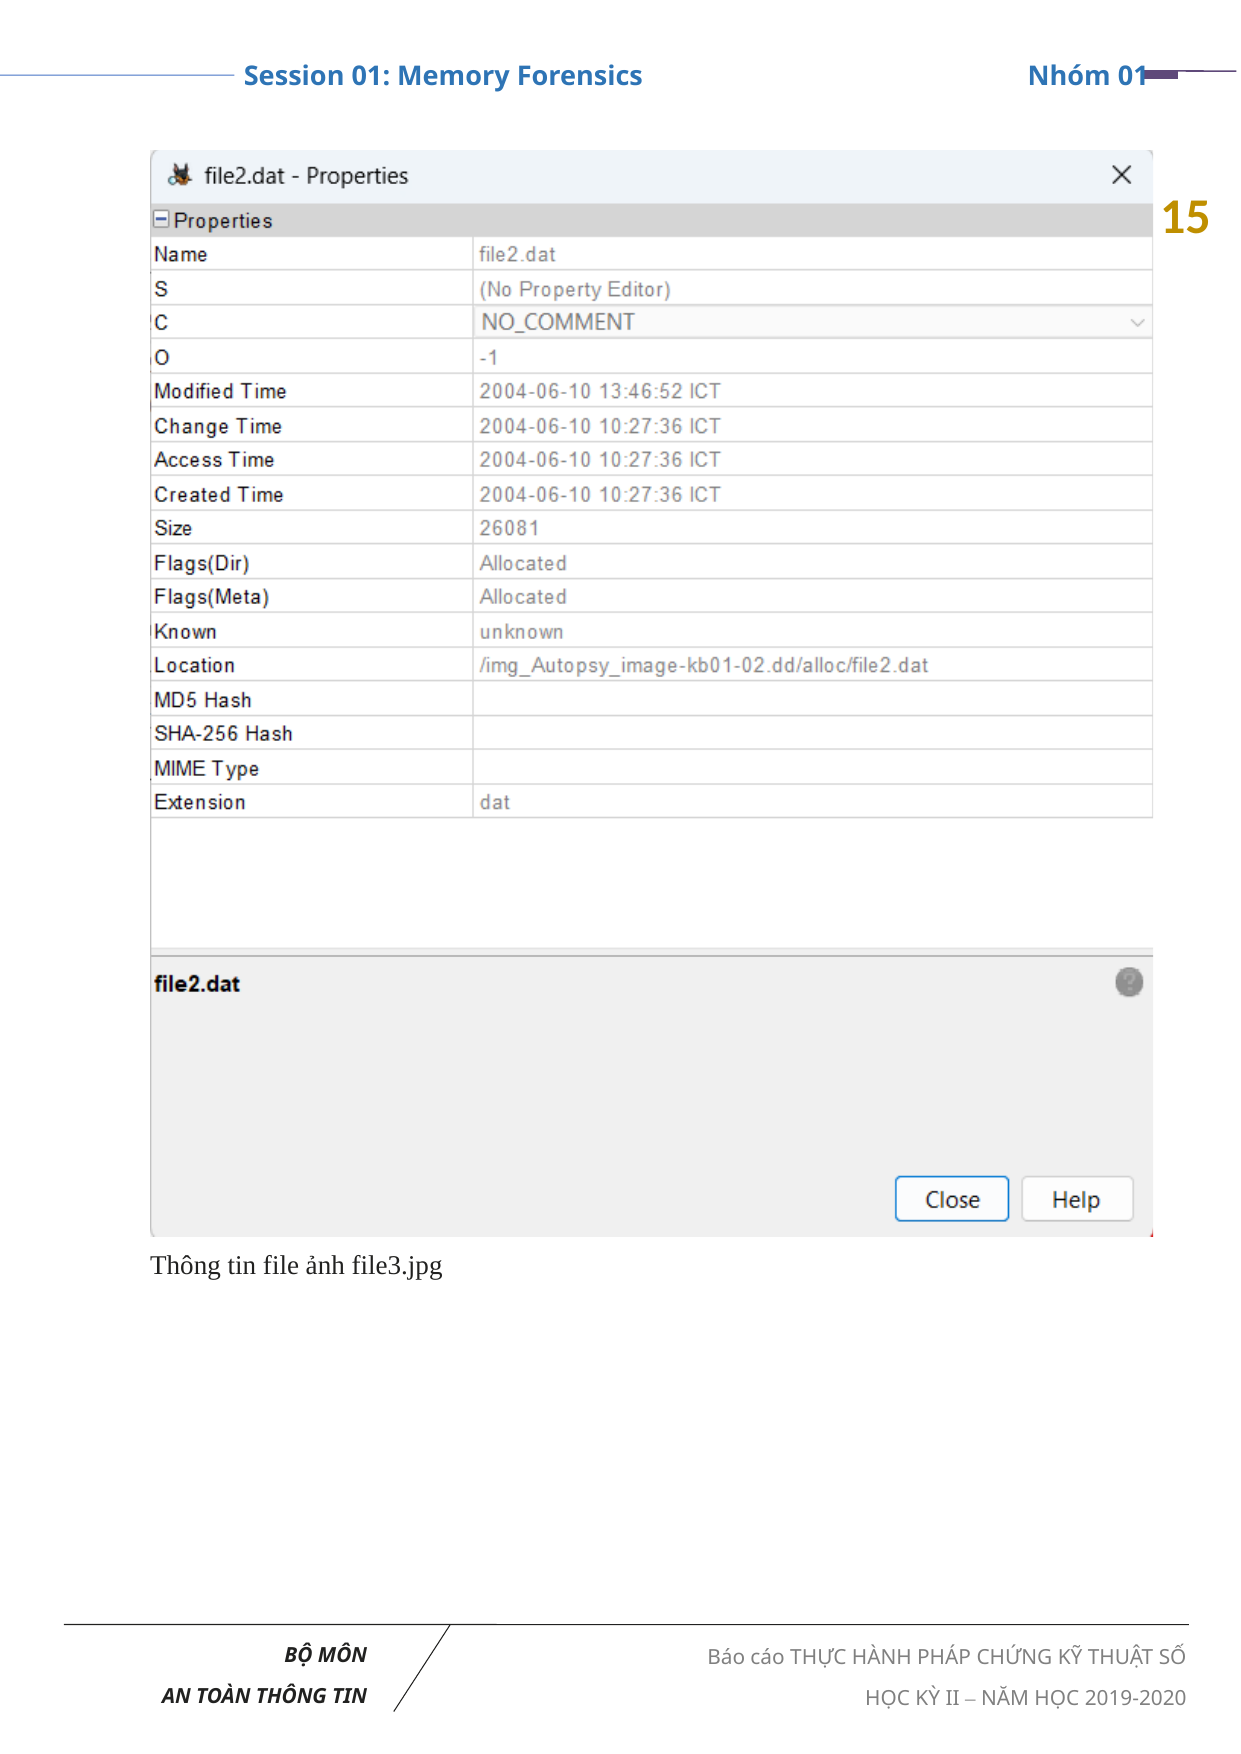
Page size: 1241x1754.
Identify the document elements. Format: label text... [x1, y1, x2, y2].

text Thông tin file ảnh file3.jpg [150, 1249, 1153, 1280]
picture [150, 150, 1154, 1237]
